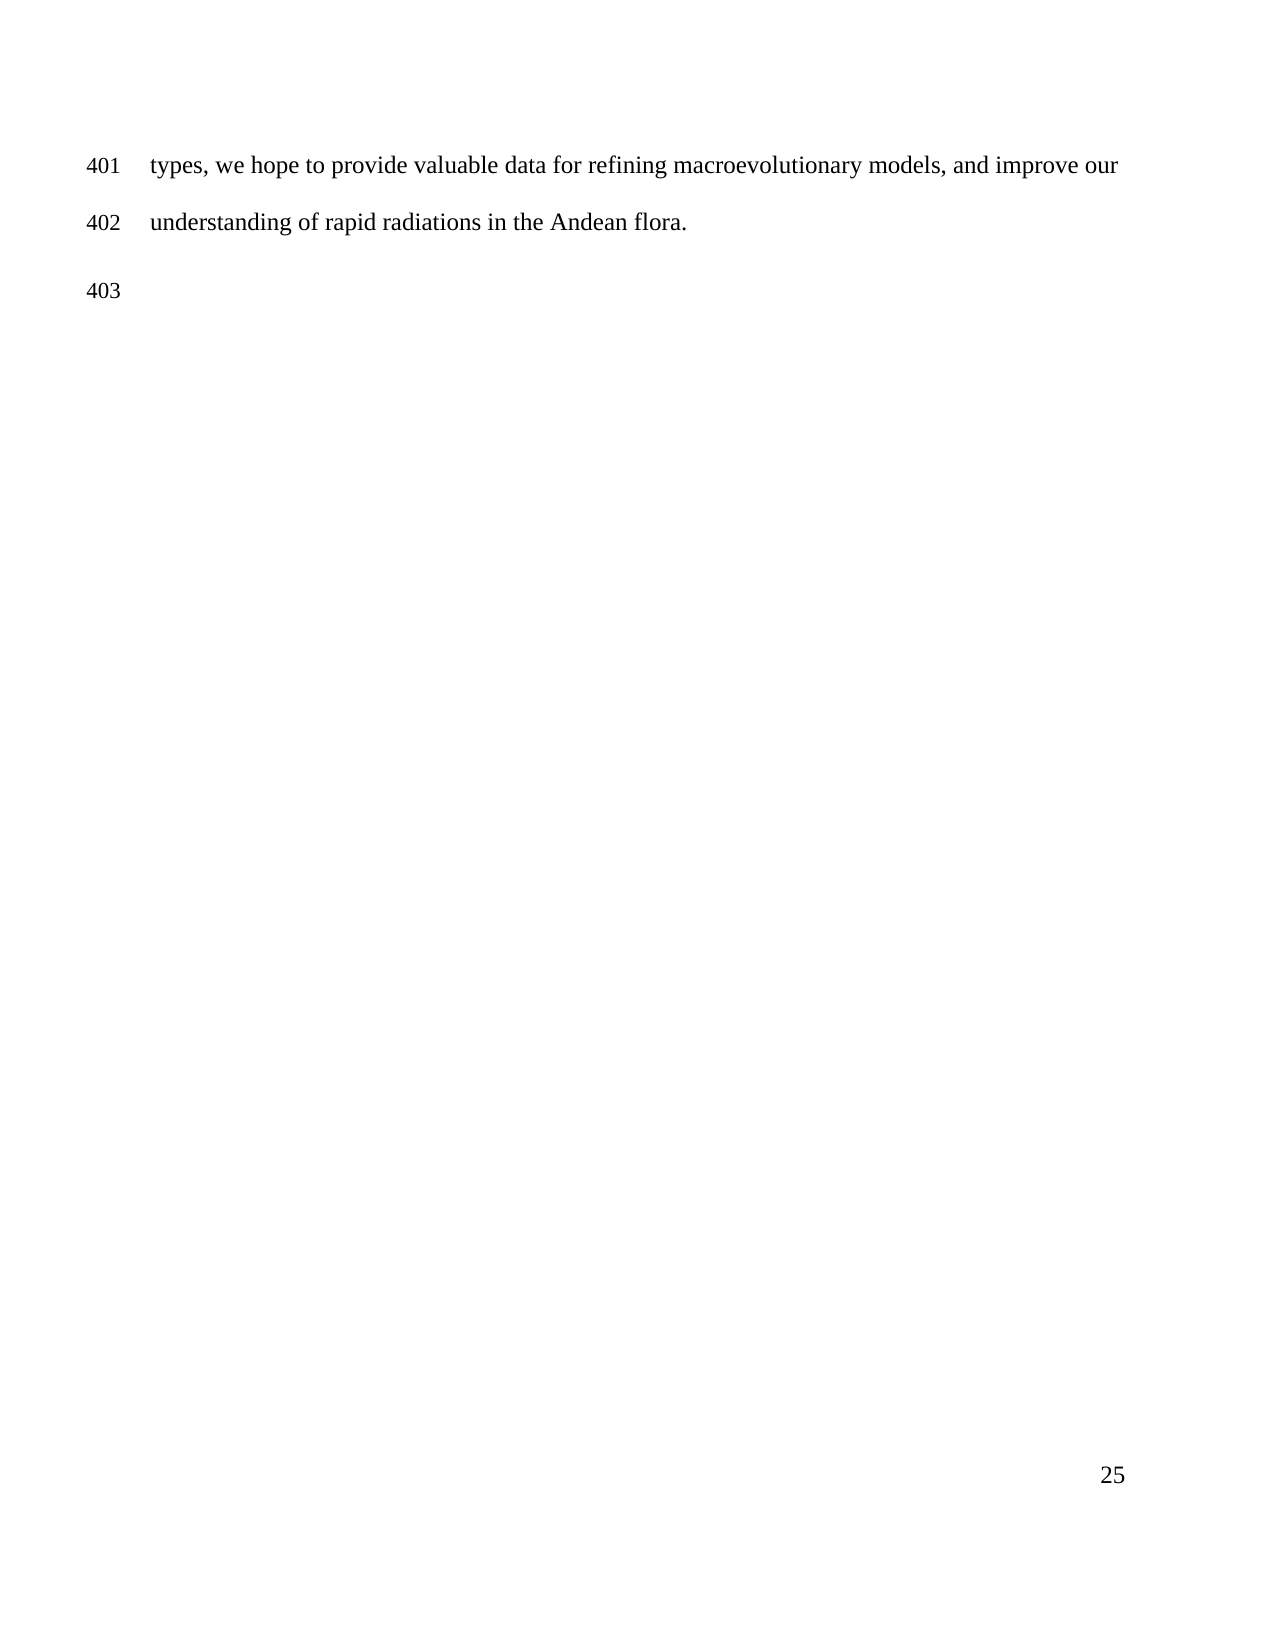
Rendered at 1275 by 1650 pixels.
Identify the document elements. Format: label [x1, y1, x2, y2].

text [150, 150, 1125, 236]
